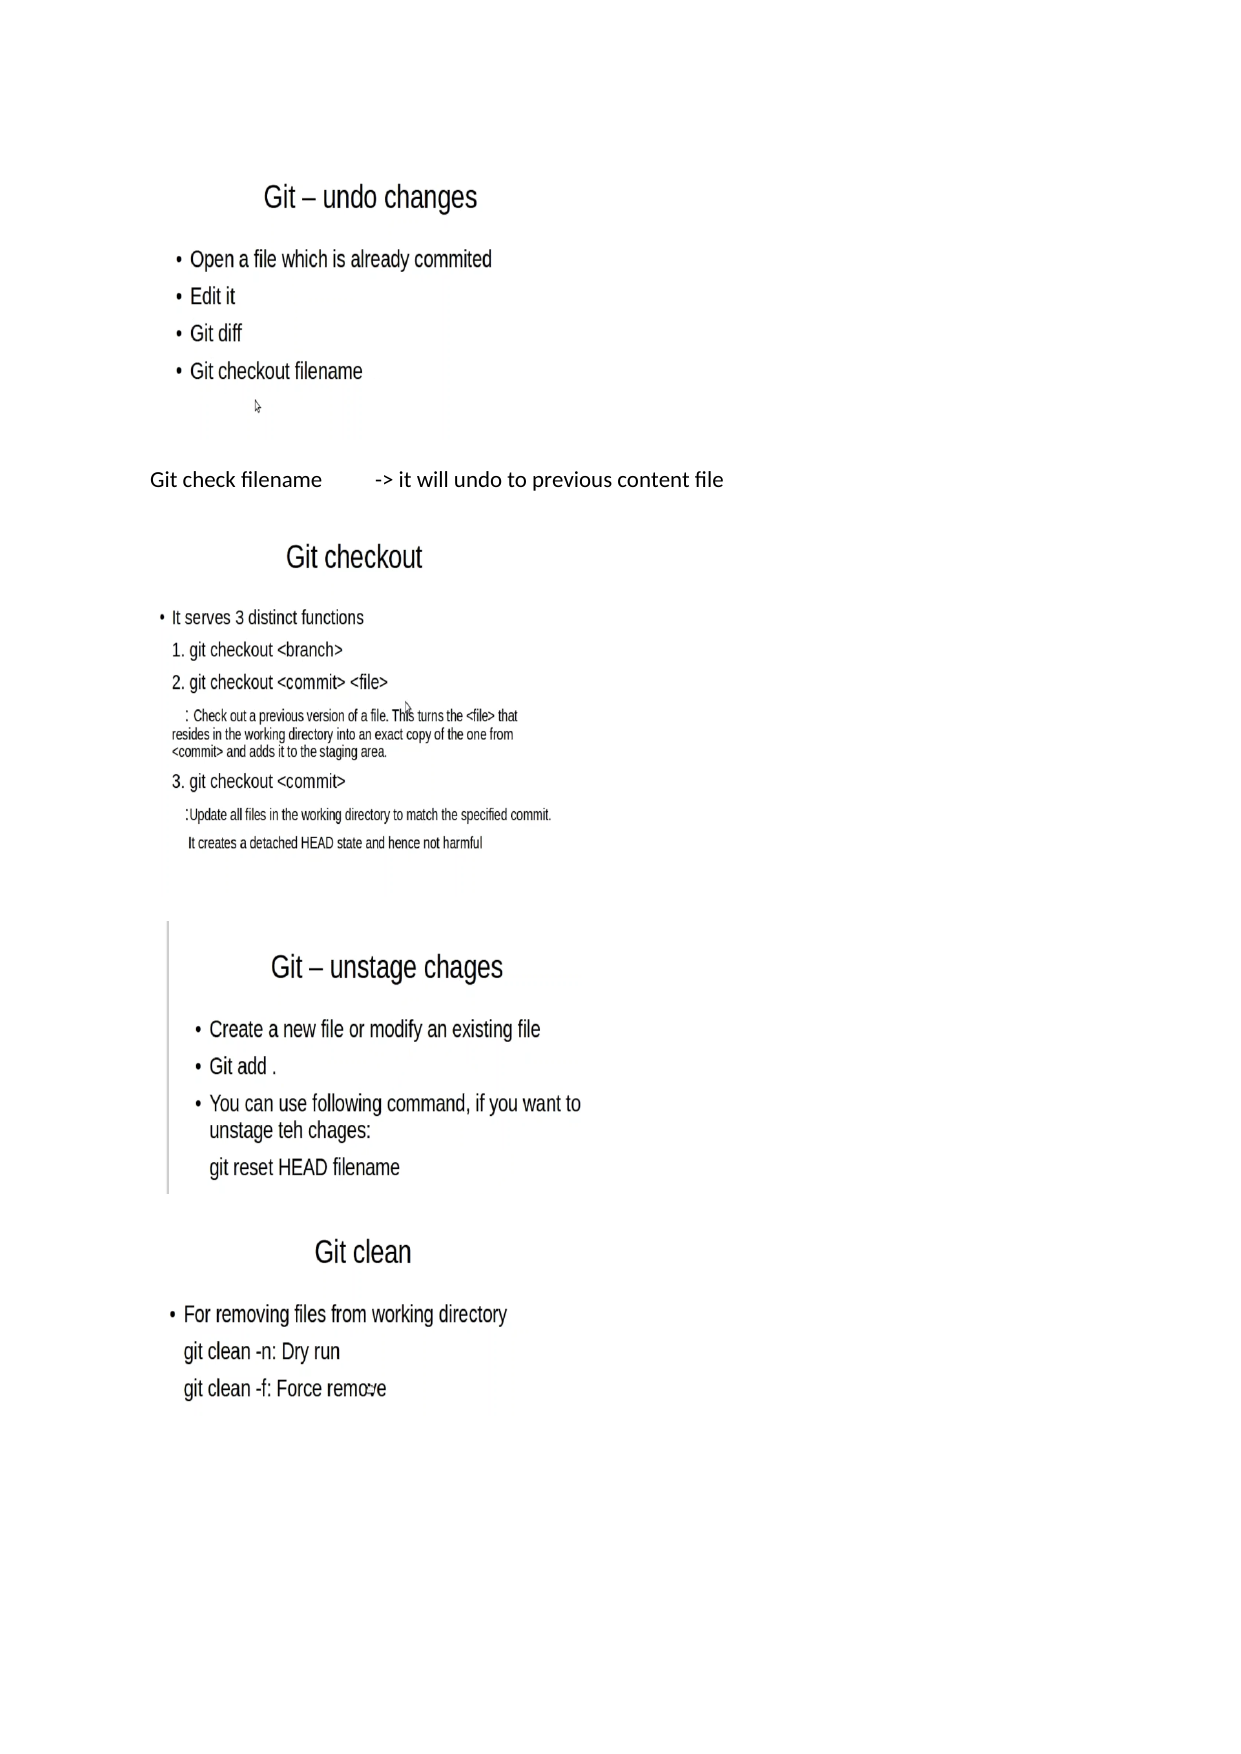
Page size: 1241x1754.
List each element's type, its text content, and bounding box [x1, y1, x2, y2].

picture [150, 517, 567, 897]
picture [150, 1218, 529, 1416]
picture [150, 921, 582, 1194]
picture [150, 150, 551, 440]
text Git check filename -> it will undo to previous content file [150, 465, 1090, 493]
